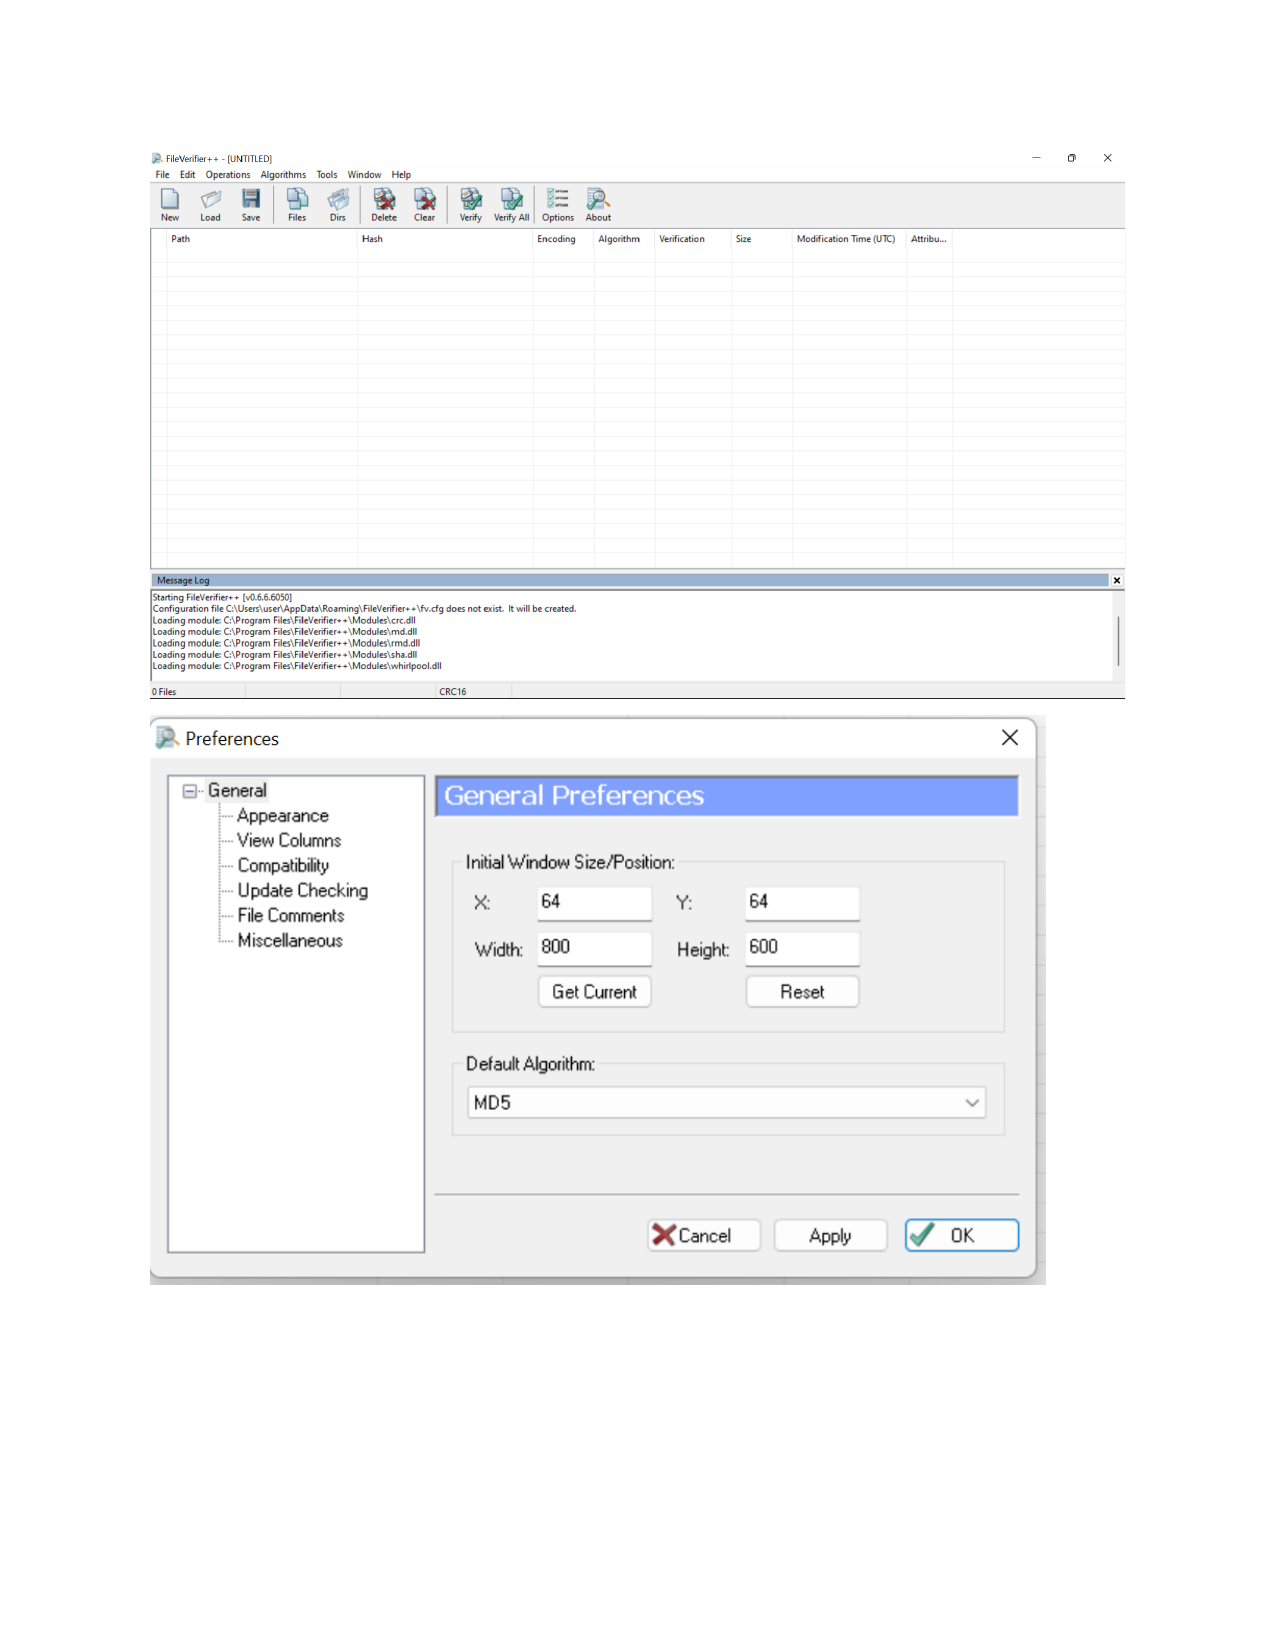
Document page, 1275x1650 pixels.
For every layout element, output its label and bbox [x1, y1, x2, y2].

picture [150, 715, 1046, 1285]
picture [150, 150, 1125, 699]
